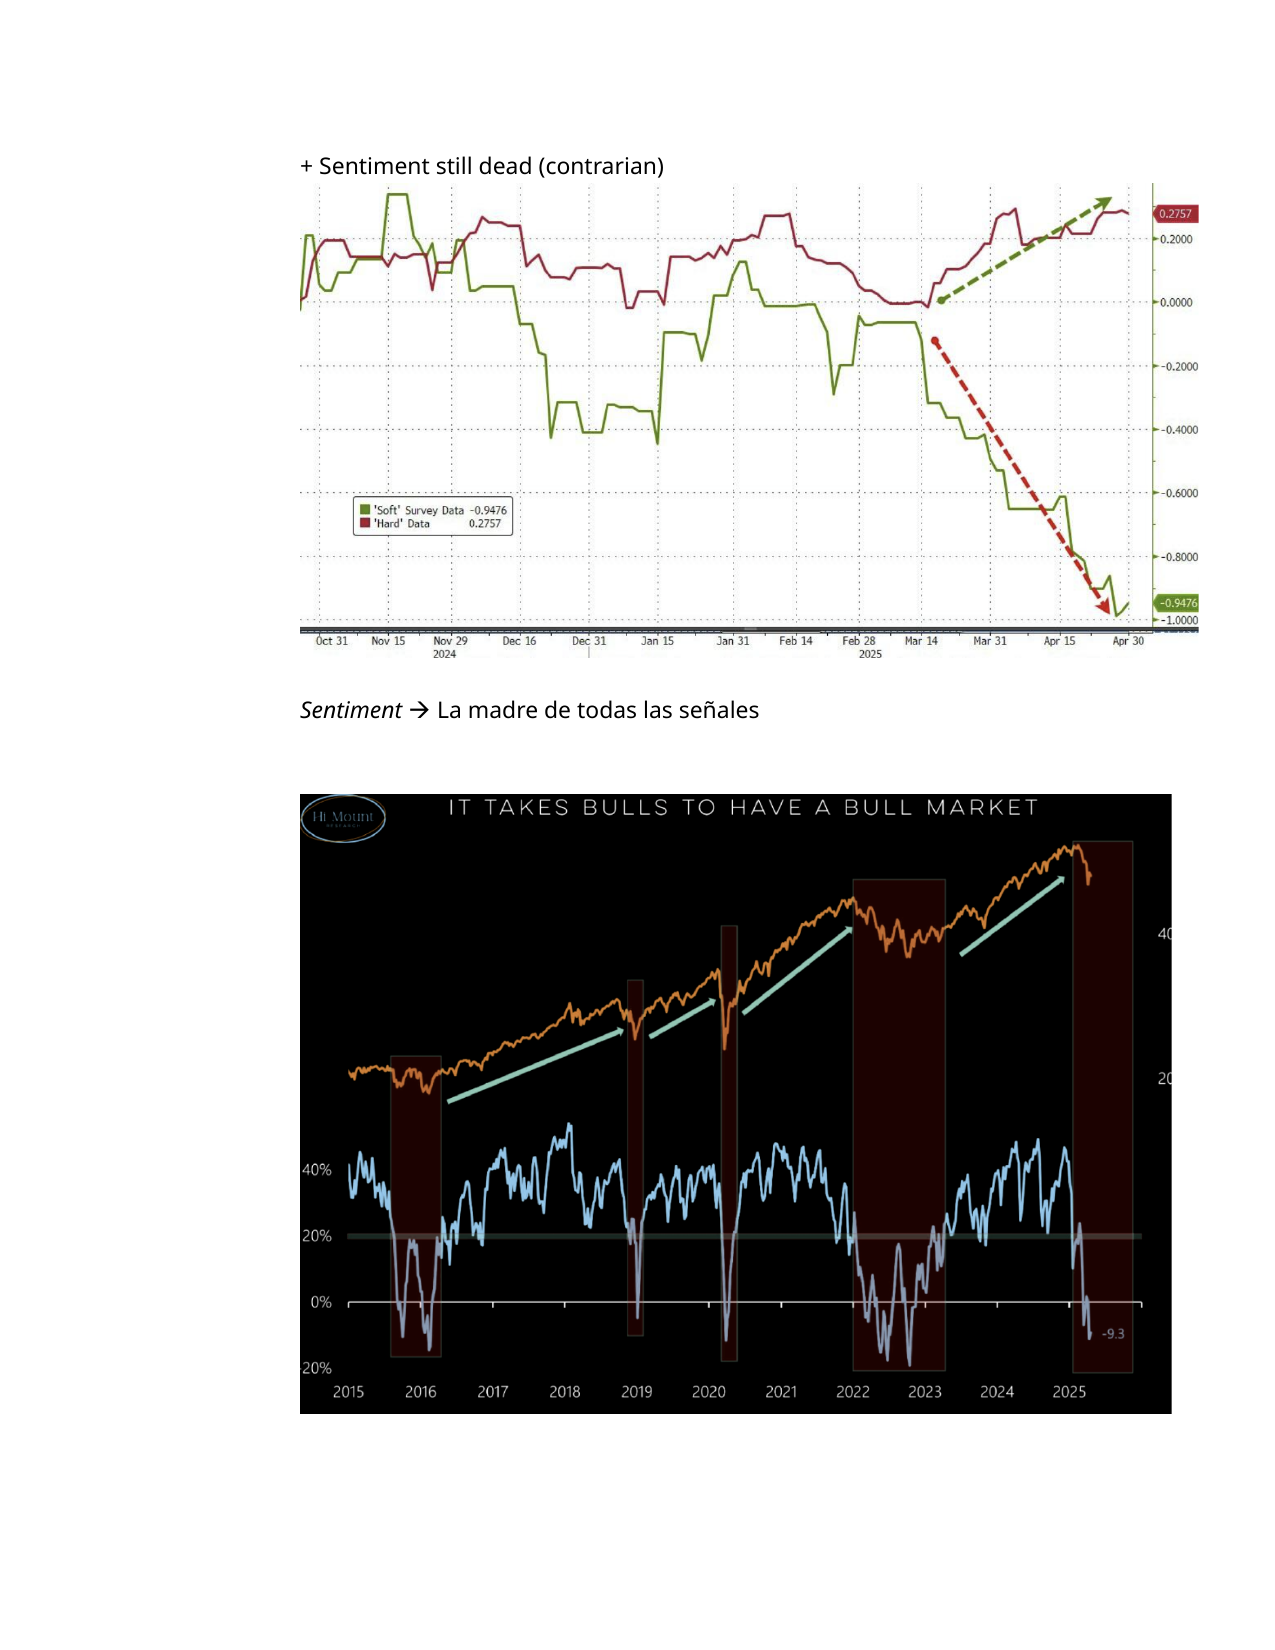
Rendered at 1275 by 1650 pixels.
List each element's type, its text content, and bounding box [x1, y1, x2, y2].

picture [300, 183, 1199, 658]
list Sentiment La madre de todas las señales [300, 693, 1125, 725]
list + Sentiment still dead (contrarian) [300, 150, 1125, 181]
picture [300, 794, 1172, 1414]
